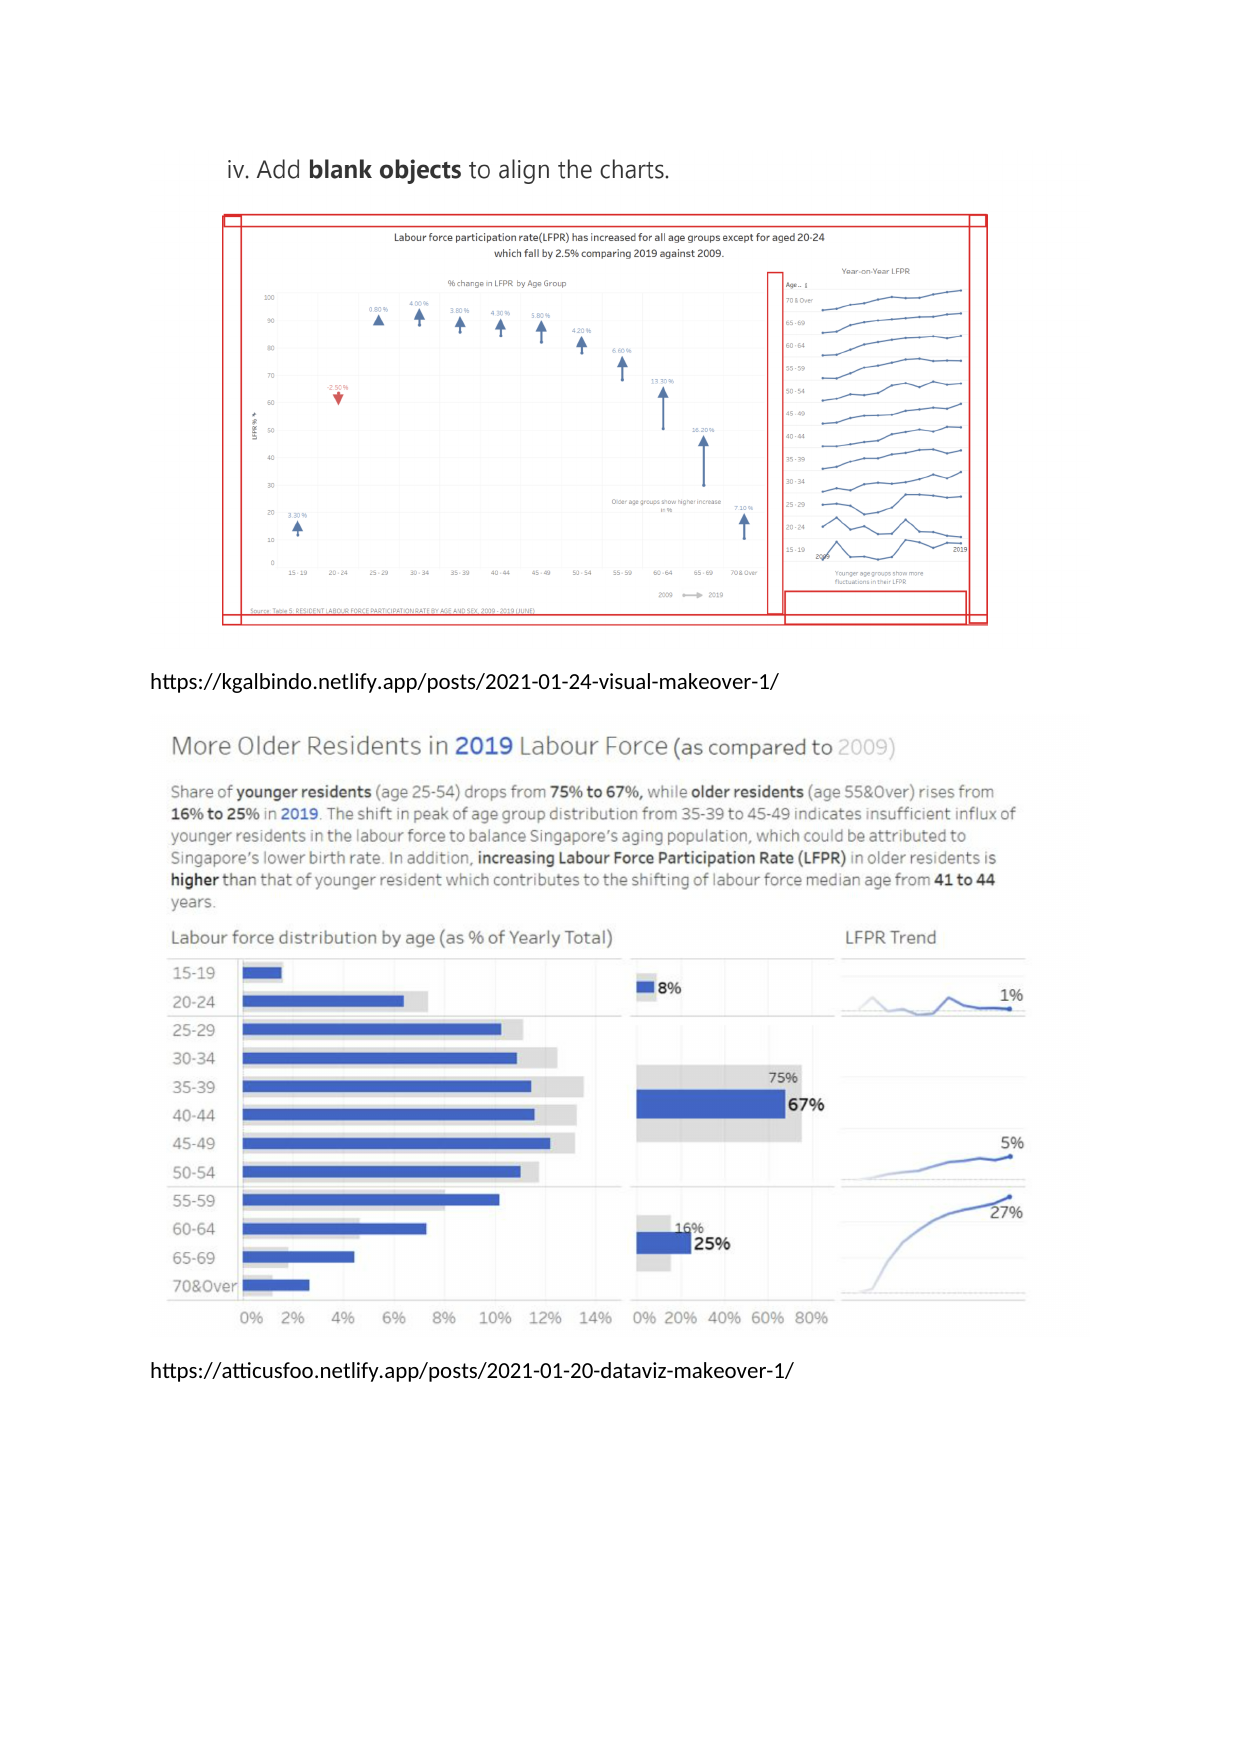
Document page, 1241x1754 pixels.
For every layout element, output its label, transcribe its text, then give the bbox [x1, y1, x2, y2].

text https://kgalbindo.netlify.app/posts/2021-01-24-visual-makeover-1/ [150, 667, 1090, 696]
picture [150, 150, 1091, 649]
text https://atticusfoo.netlify.app/posts/2021-01-20-dataviz-makeover-1/ [150, 1356, 1090, 1384]
picture [150, 714, 1091, 1337]
